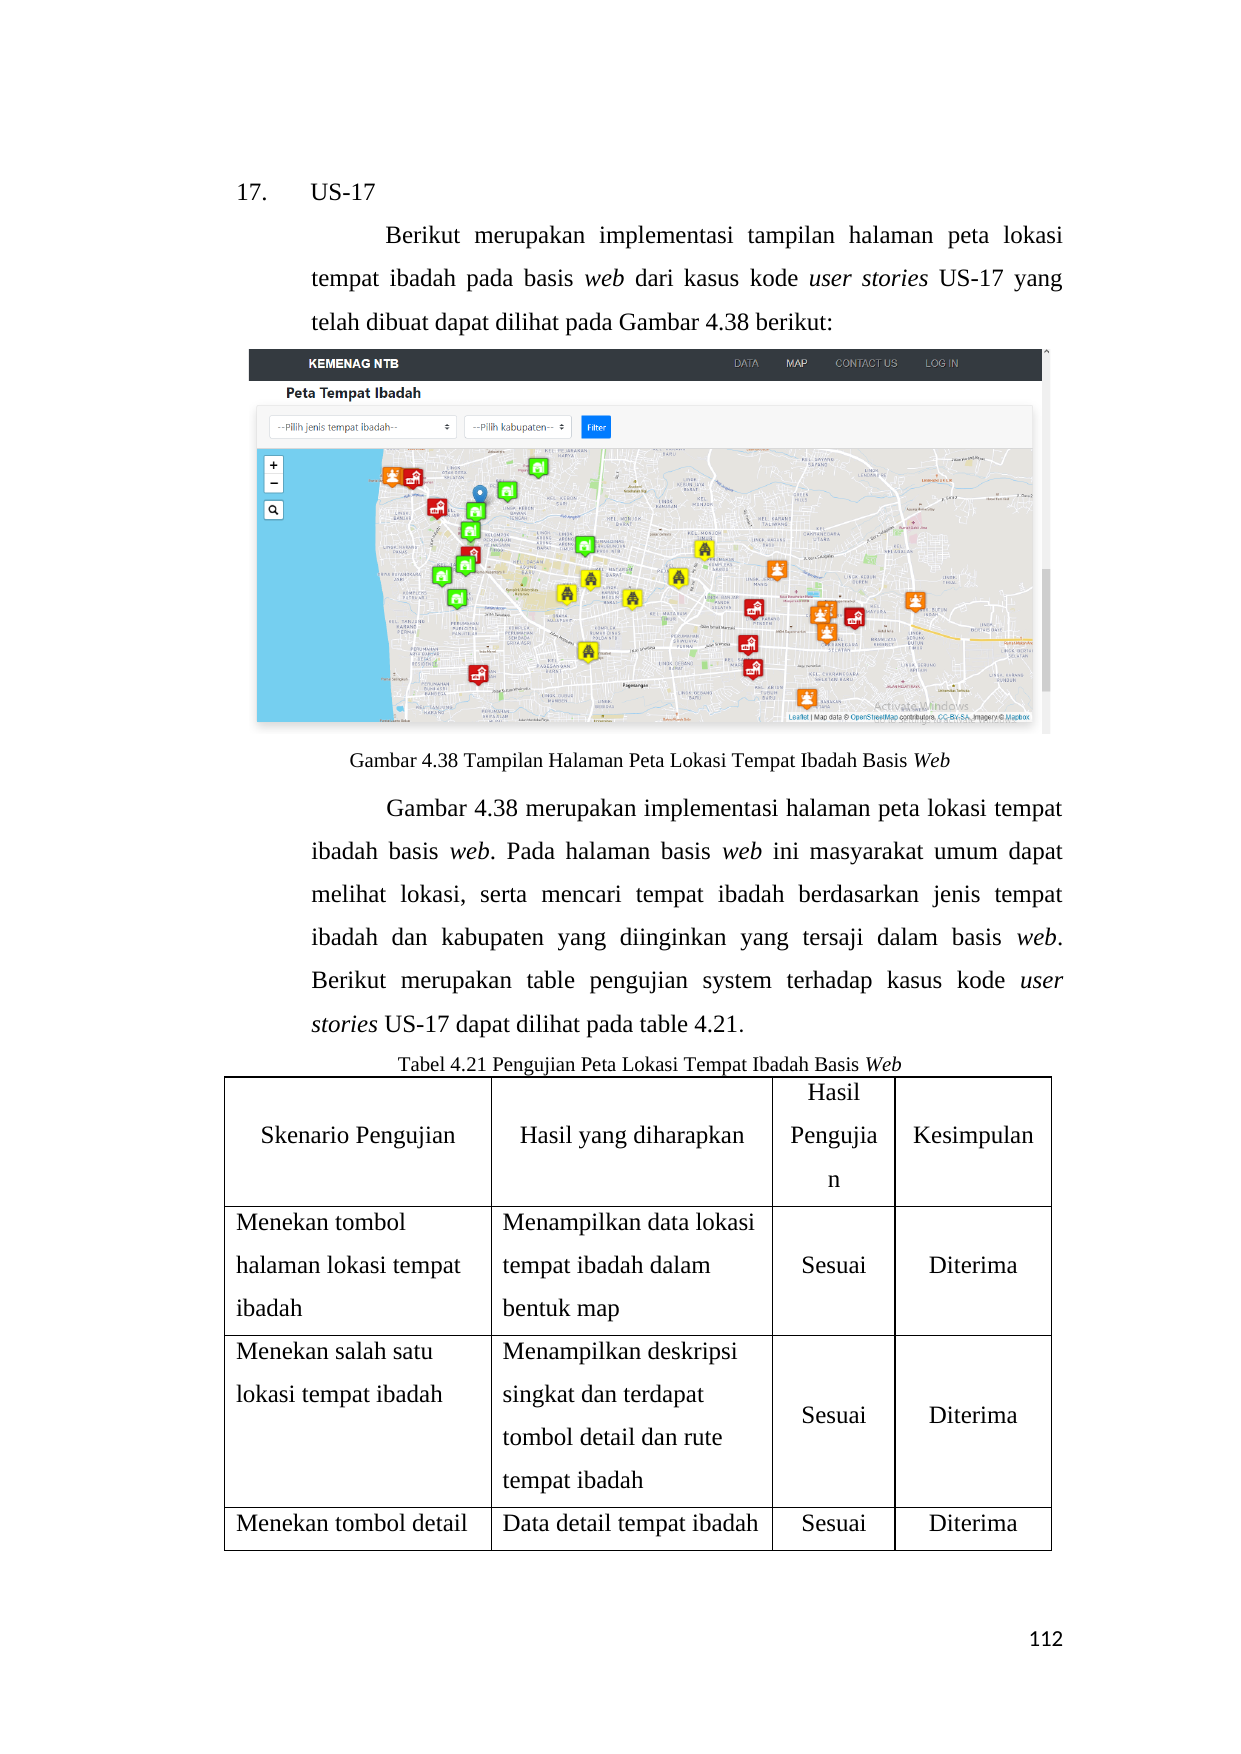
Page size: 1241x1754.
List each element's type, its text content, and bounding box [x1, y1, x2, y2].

picture [248, 349, 1051, 734]
text Berikut merupakan implementasi tampilan halaman peta lokasi tempat ibadah pada basis web dari kasus kode user stories US-17 yang telah dibuat dapat dilihat pada Gambar 4.38 berikut: [311, 220, 1063, 335]
table_cell Sesuai [773, 1508, 894, 1550]
table_header Skenario Pengujian [225, 1078, 491, 1206]
table_cell Menampilkan data lokasi tempat ibadah dalam bentuk map [492, 1207, 772, 1335]
table_cell Sesuai [773, 1336, 894, 1507]
table_header Kesimpulan [896, 1078, 1051, 1206]
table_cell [492, 1508, 772, 1550]
table_cell Sesuai [773, 1207, 894, 1335]
text Gambar 4.38 merupakan implementasi halaman peta lokasi tempat ibadah basis web. Pada halaman basis web ini masyarakat umum dapat melihat lokasi, serta mencari tempat ibadah berdasarkan jenis tempat ibadah dan kabupaten yang diinginkan yang tersaji dalam basis web. Berikut merupakan table pengujian system terhadap kasus kode user stories US-17 dapat dilihat pada table 4.21. [311, 793, 1063, 1038]
table_cell Menekan tombol halaman lokasi tempat ibadah [225, 1207, 491, 1335]
table_header Hasil Pengujian [773, 1078, 894, 1206]
table_cell Diterima [896, 1207, 1051, 1335]
text Gambar 4.38 Tampilan Halaman Peta Lokasi Tempat Ibadah Basis Web [236, 748, 1063, 772]
table_cell Menekan salah satu lokasi tempat ibadah [225, 1336, 491, 1507]
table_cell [225, 1508, 491, 1550]
table_header Hasil yang diharapkan [492, 1078, 772, 1206]
table_cell Diterima [896, 1336, 1051, 1507]
table_cell Diterima [896, 1508, 1051, 1550]
table_cell Menampilkan deskripsi singkat dan terdapat tombol detail dan rute tempat ibadah [492, 1336, 772, 1507]
list US-17 [236, 177, 1063, 206]
text Tabel 4.21 Pengujian Peta Lokasi Tempat Ibadah Basis Web [236, 1052, 1063, 1076]
